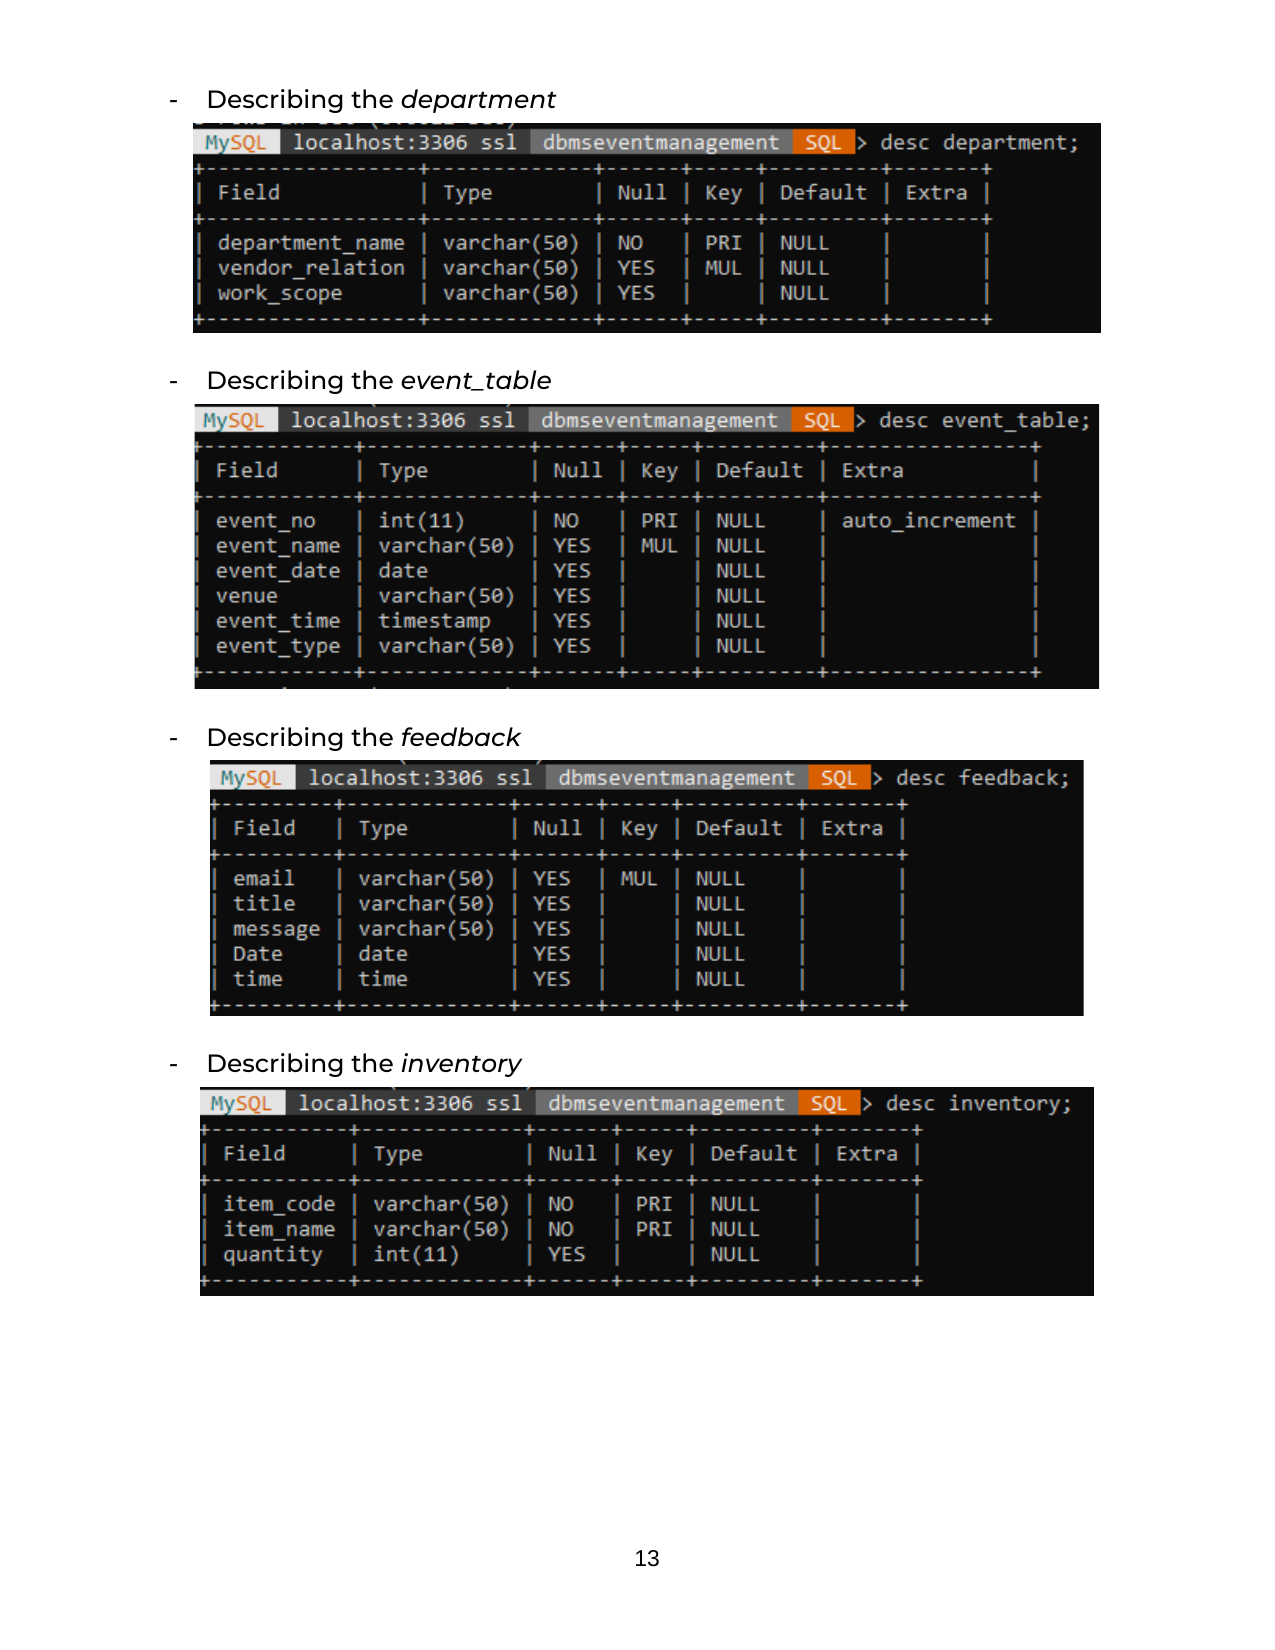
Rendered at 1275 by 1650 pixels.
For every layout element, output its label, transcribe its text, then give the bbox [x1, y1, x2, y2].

picture [194, 404, 1100, 689]
picture [193, 123, 1101, 333]
picture [210, 760, 1084, 1016]
subtitle Describing the department [169, 84, 1162, 115]
picture [200, 1087, 1094, 1296]
subtitle Describing the inventory [169, 1048, 1162, 1079]
subtitle Describing the feedback [169, 722, 1162, 752]
subtitle Describing the event_table [169, 366, 1162, 396]
